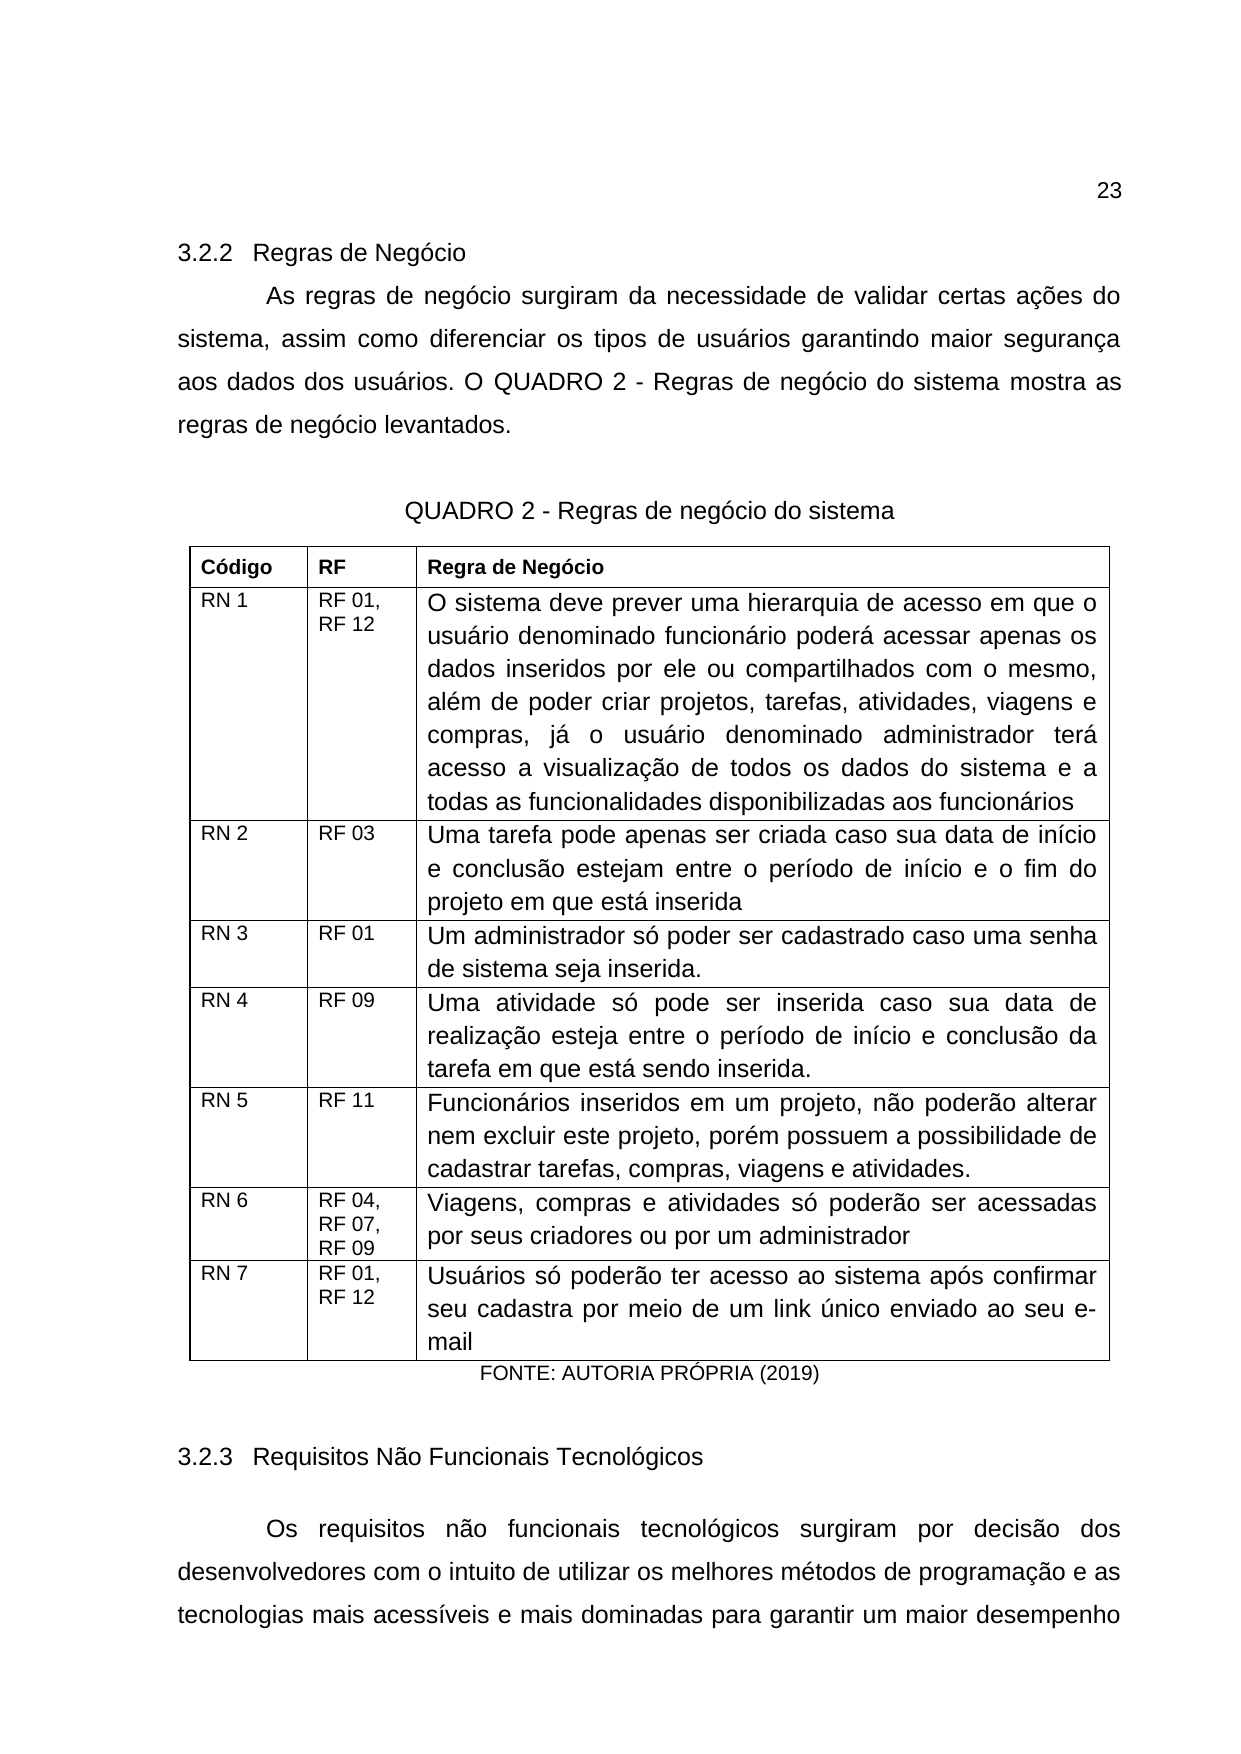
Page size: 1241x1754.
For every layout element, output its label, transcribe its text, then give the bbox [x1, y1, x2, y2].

table_cell Uma atividade só pode ser inserida caso sua data de realização esteja entre o período de início e conclusão da tarefa em que está sendo inserida. [417, 988, 1109, 1087]
table_cell Usuários só poderão ter acesso ao sistema após confirmar seu cadastra por meio de um link único enviado ao seu e-mail [417, 1261, 1109, 1360]
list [177, 1514, 1122, 1629]
subtitle Requisitos Não Funcionais Tecnológicos [177, 1442, 1122, 1471]
table_cell RN 6 [191, 1188, 307, 1260]
table_cell RN 4 [191, 988, 307, 1087]
table_header Código [191, 547, 307, 587]
table_cell Um administrador só poder ser cadastrado caso uma senha de sistema seja inserida. [417, 921, 1109, 987]
table_cell RF 01, RF 12 [308, 588, 416, 819]
table_cell RN 7 [191, 1261, 307, 1360]
text Fonte: Autoria própria (2019) [177, 1361, 1122, 1385]
table_cell RF 01, RF 12 [308, 1261, 416, 1360]
table_header RF [308, 547, 416, 587]
table_cell Viagens, compras e atividades só poderão ser acessadas por seus criadores ou por um administrador [417, 1188, 1109, 1260]
table_cell Funcionários inseridos em um projeto, não poderão alterar nem excluir este projeto, porém possuem a possibilidade de cadastrar tarefas, compras, viagens e atividades. [417, 1088, 1109, 1187]
subtitle Regras de Negócio [177, 238, 1122, 266]
table_cell RN 1 [191, 588, 307, 819]
table_cell RF 03 [308, 821, 416, 919]
table_cell RN 3 [191, 921, 307, 987]
table_cell RF 09 [308, 988, 416, 1087]
table_cell RN 2 [191, 821, 307, 919]
table_cell O sistema deve prever uma hierarquia de acesso em que o usuário denominado funcionário poderá acessar apenas os dados inseridos por ele ou compartilhados com o mesmo, além de poder criar projetos, tarefas, atividades, viagens e compras, já o usuário denominado administrador terá acesso a visualização de todos os dados do sistema e a todas as funcionalidades disponibilizadas aos funcionários [417, 588, 1109, 819]
table_cell RF 04, RF 07, RF 09 [308, 1188, 416, 1260]
table_cell RF 01 [308, 921, 416, 987]
table_cell RN 5 [191, 1088, 307, 1187]
table_cell Uma tarefa pode apenas ser criada caso sua data de início e conclusão estejam entre o período de início e o fim do projeto em que está inserida [417, 821, 1109, 919]
table_header Regra de Negócio [417, 547, 1109, 587]
table_cell RF 11 [308, 1088, 416, 1187]
list As regras de negócio surgiram da necessidade de validar certas ações do sistema, assim como diferenciar os tipos de usuários garantindo maior segurança aos dados dos usuários. O QUADRO 2 - Regras de negócio do sistema mostra as regras de negócio levantados. [177, 281, 1122, 439]
